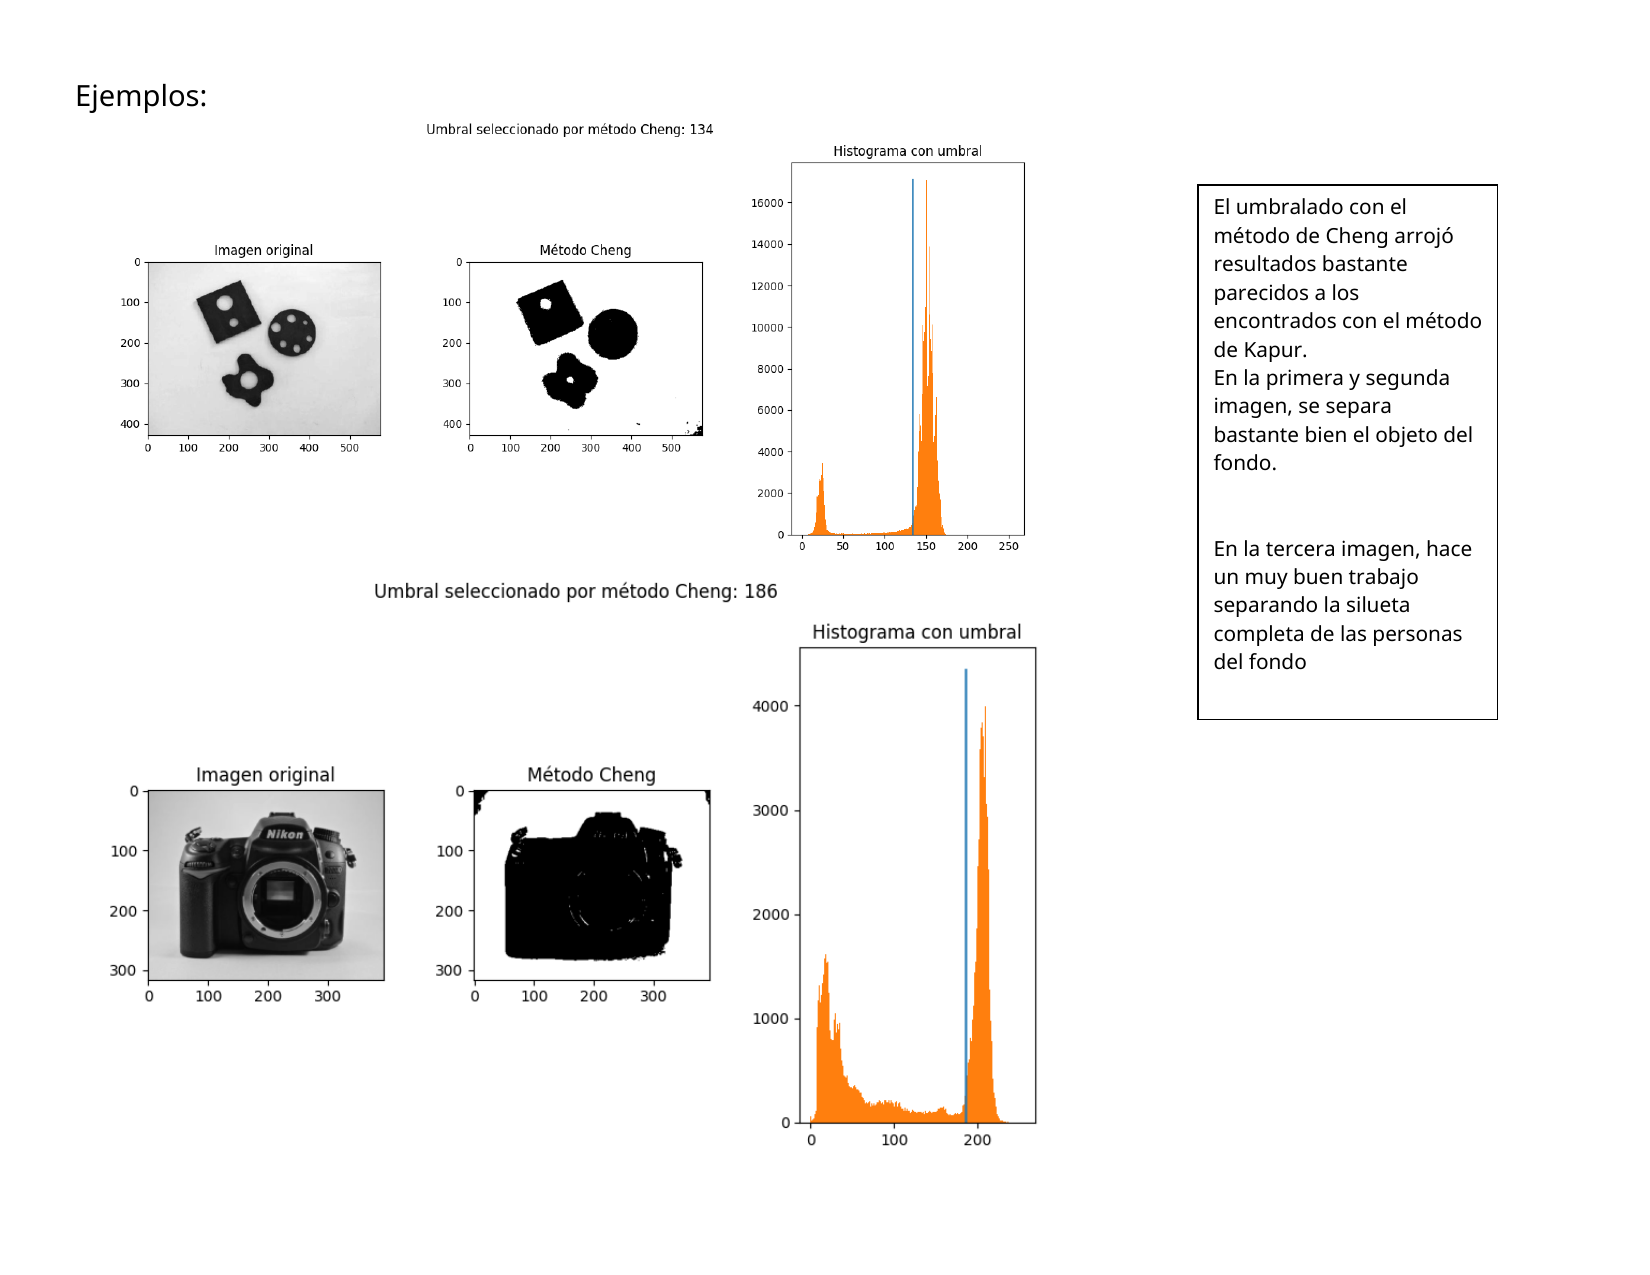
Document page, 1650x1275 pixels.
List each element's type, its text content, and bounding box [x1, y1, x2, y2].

text Ejemplos: [75, 75, 1575, 115]
picture [75, 114, 1076, 1171]
